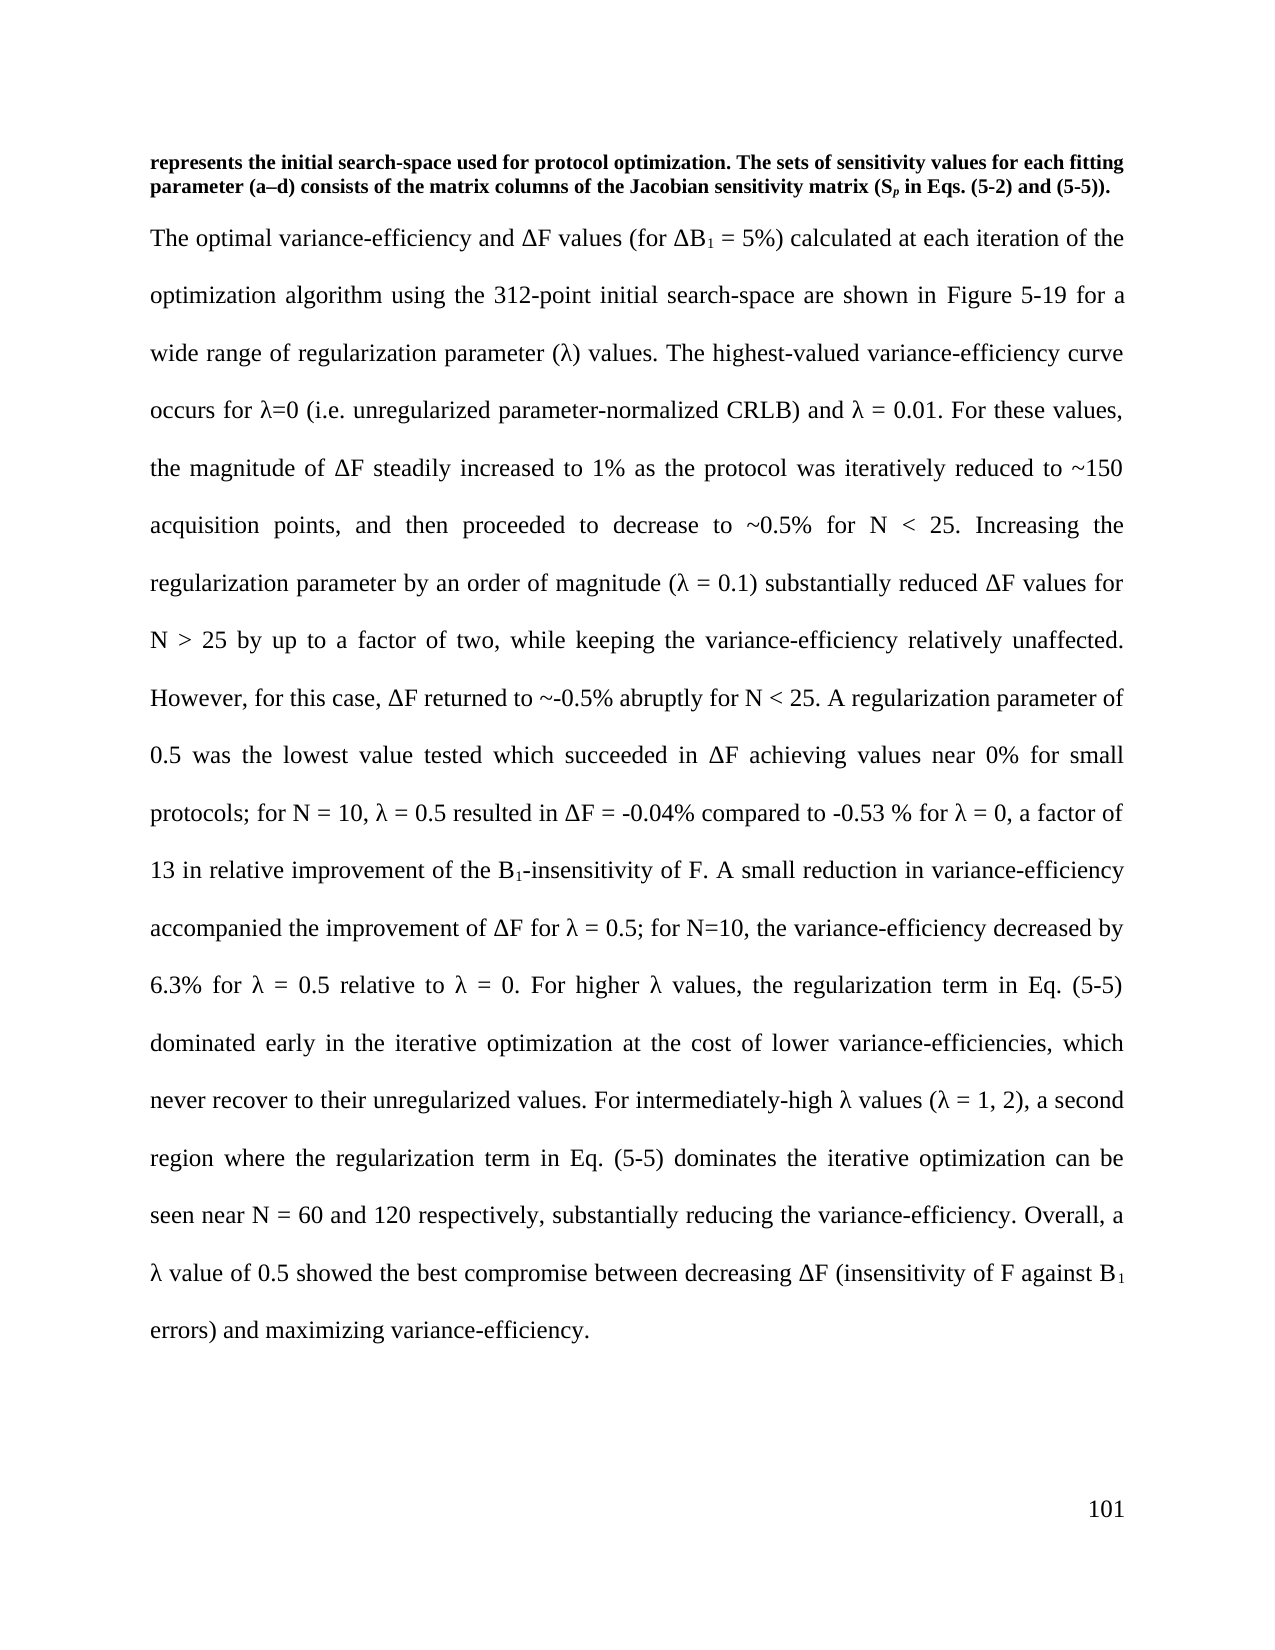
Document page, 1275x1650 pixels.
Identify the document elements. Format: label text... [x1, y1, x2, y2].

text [150, 150, 1125, 198]
